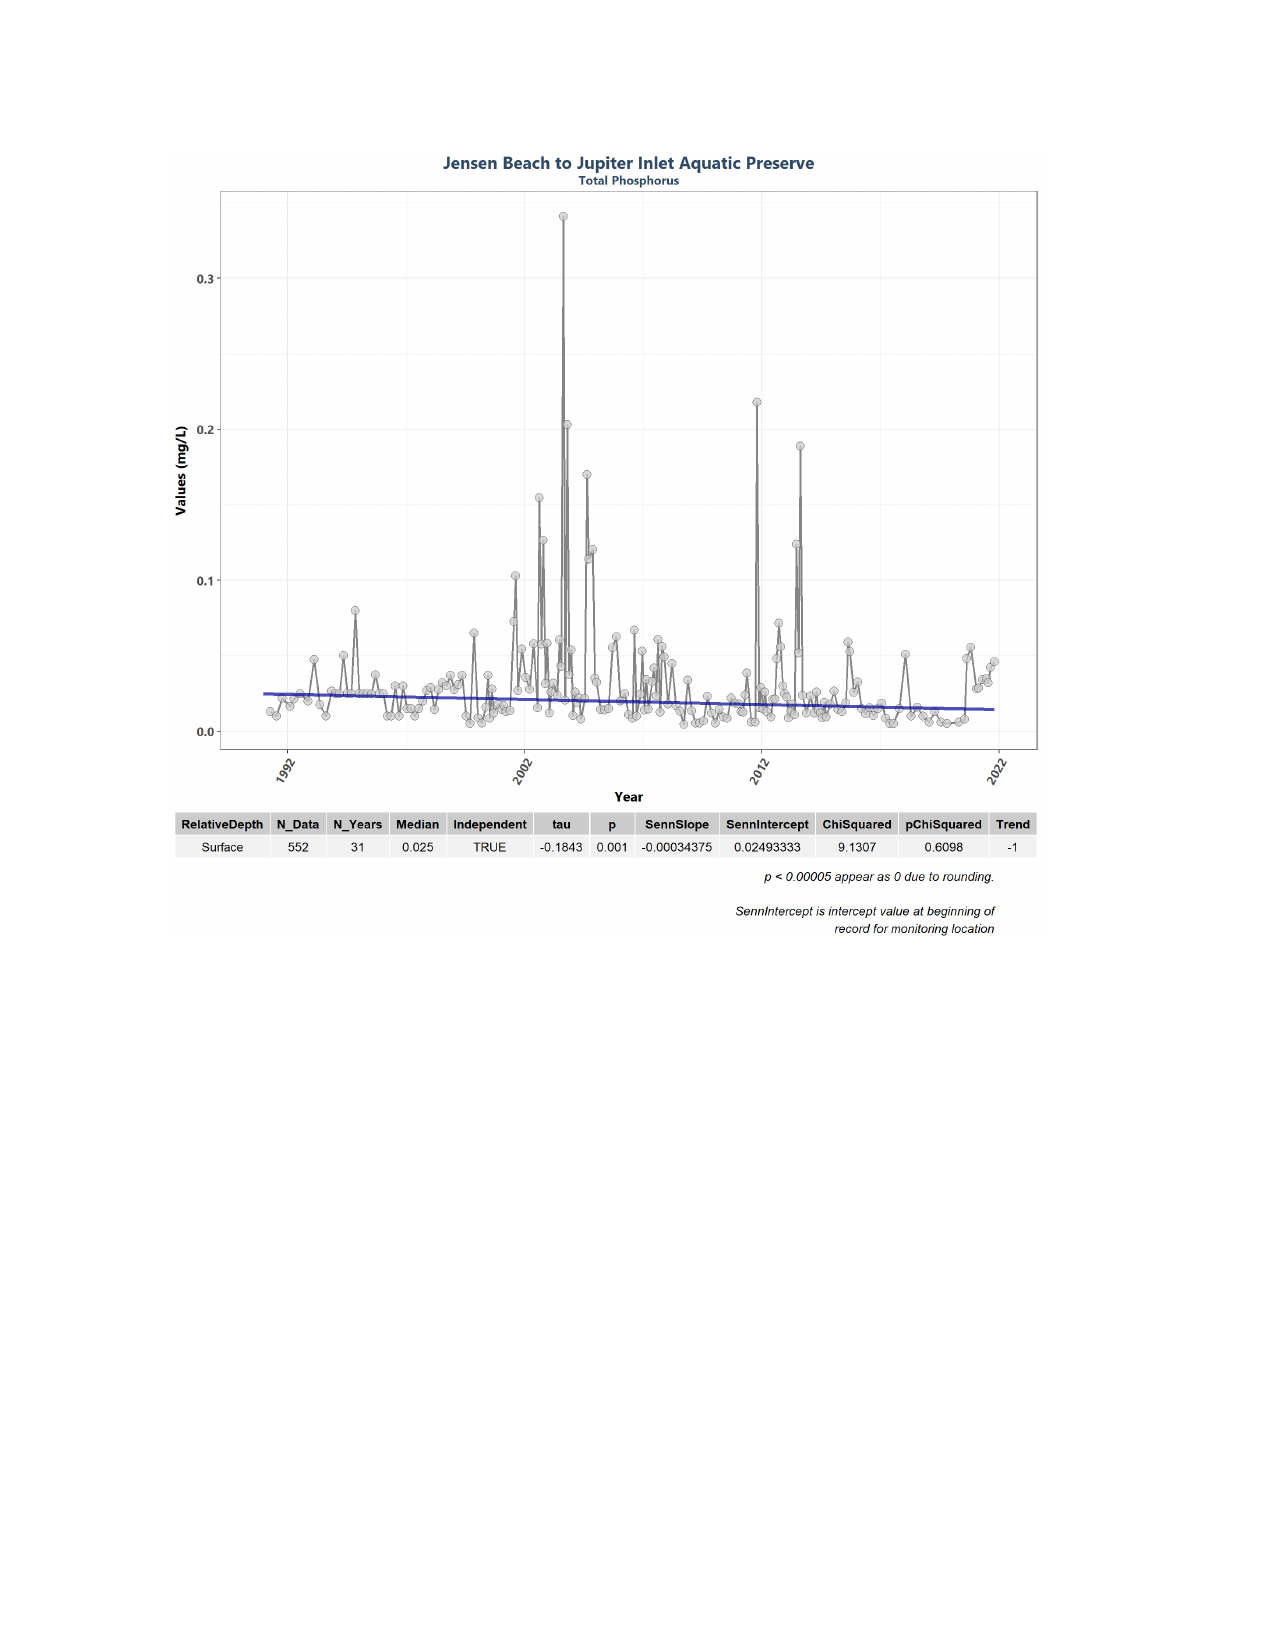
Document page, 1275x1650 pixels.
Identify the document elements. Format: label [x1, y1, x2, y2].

picture [168, 150, 1044, 938]
